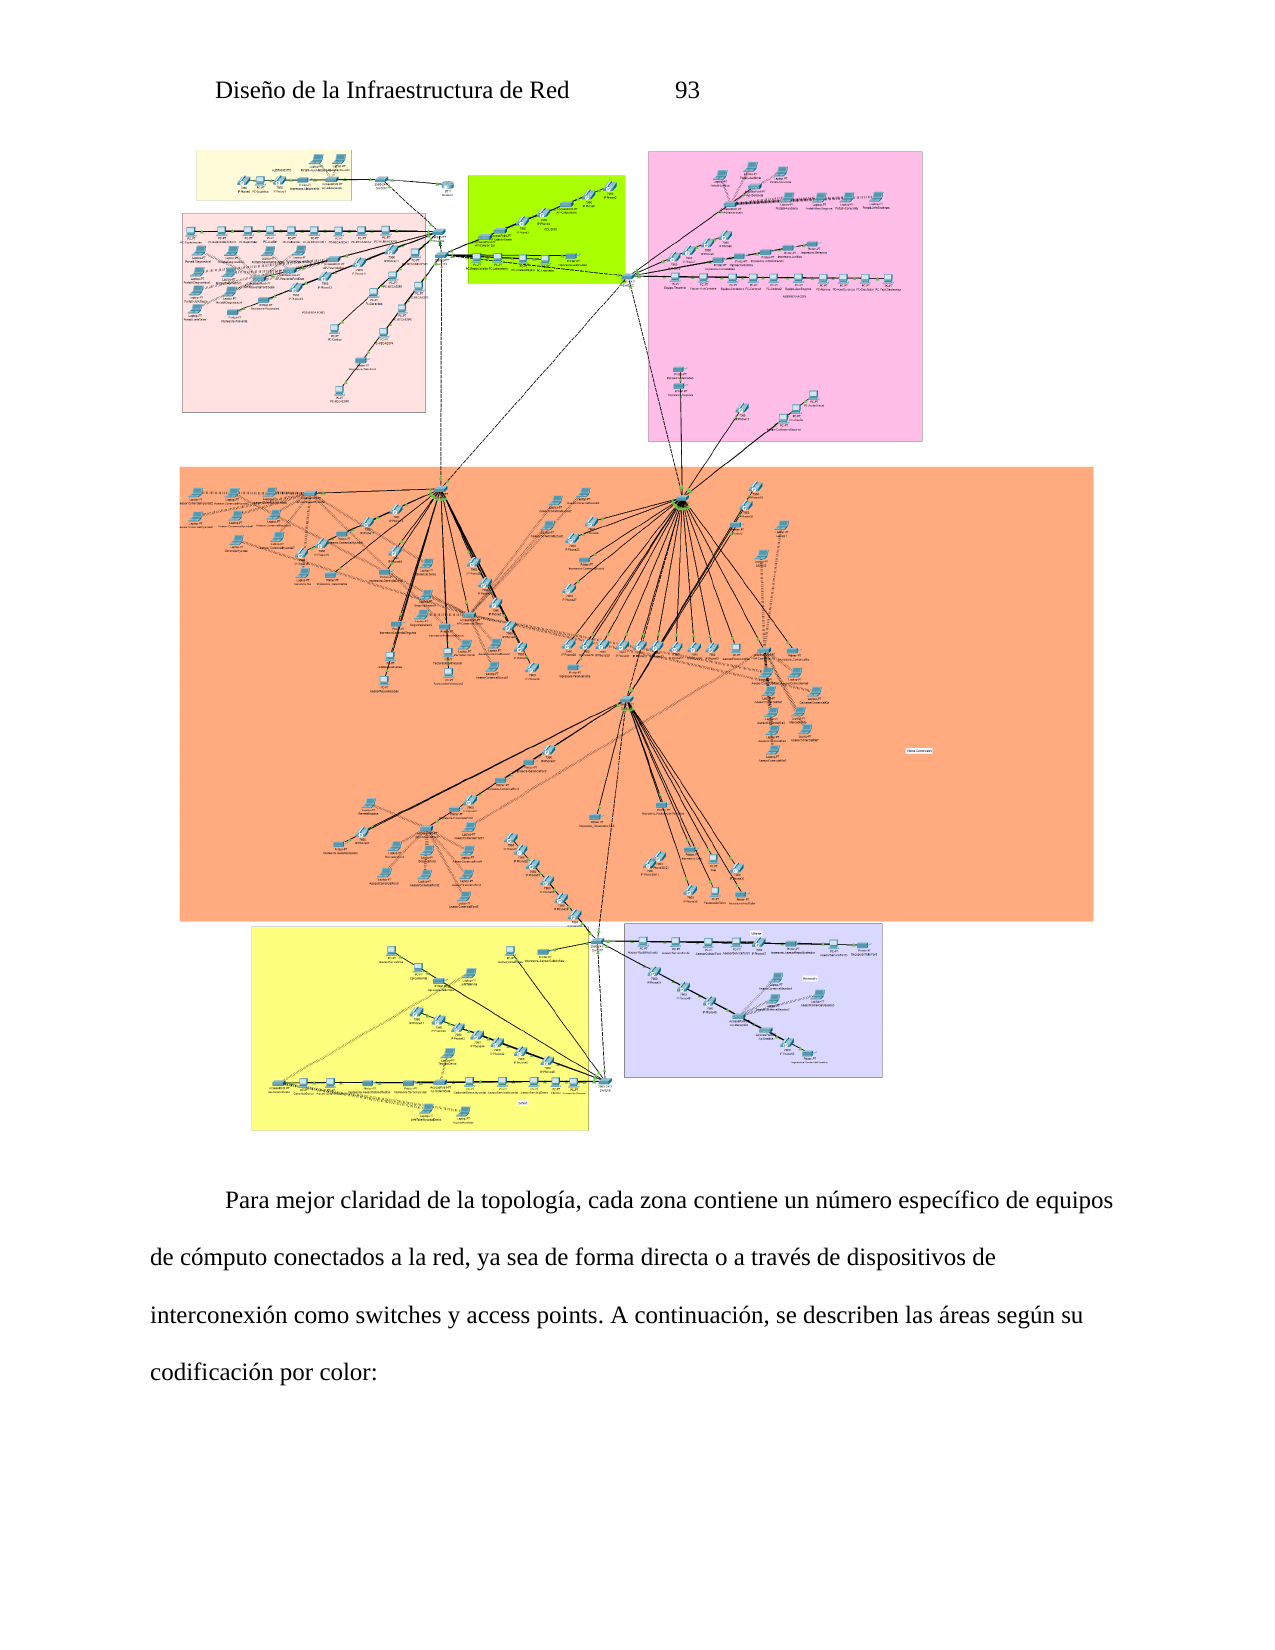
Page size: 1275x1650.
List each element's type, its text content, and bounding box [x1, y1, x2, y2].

picture [179, 150, 1120, 1157]
text Para mejor claridad de la topología, cada zona contiene un número específico de equipos de cómputo conectados a la red, ya sea de forma directa o a través de dispositivos de interconexión como switches y access points. A continuación, se describen las áreas según su codificación por color: [150, 1185, 1125, 1386]
